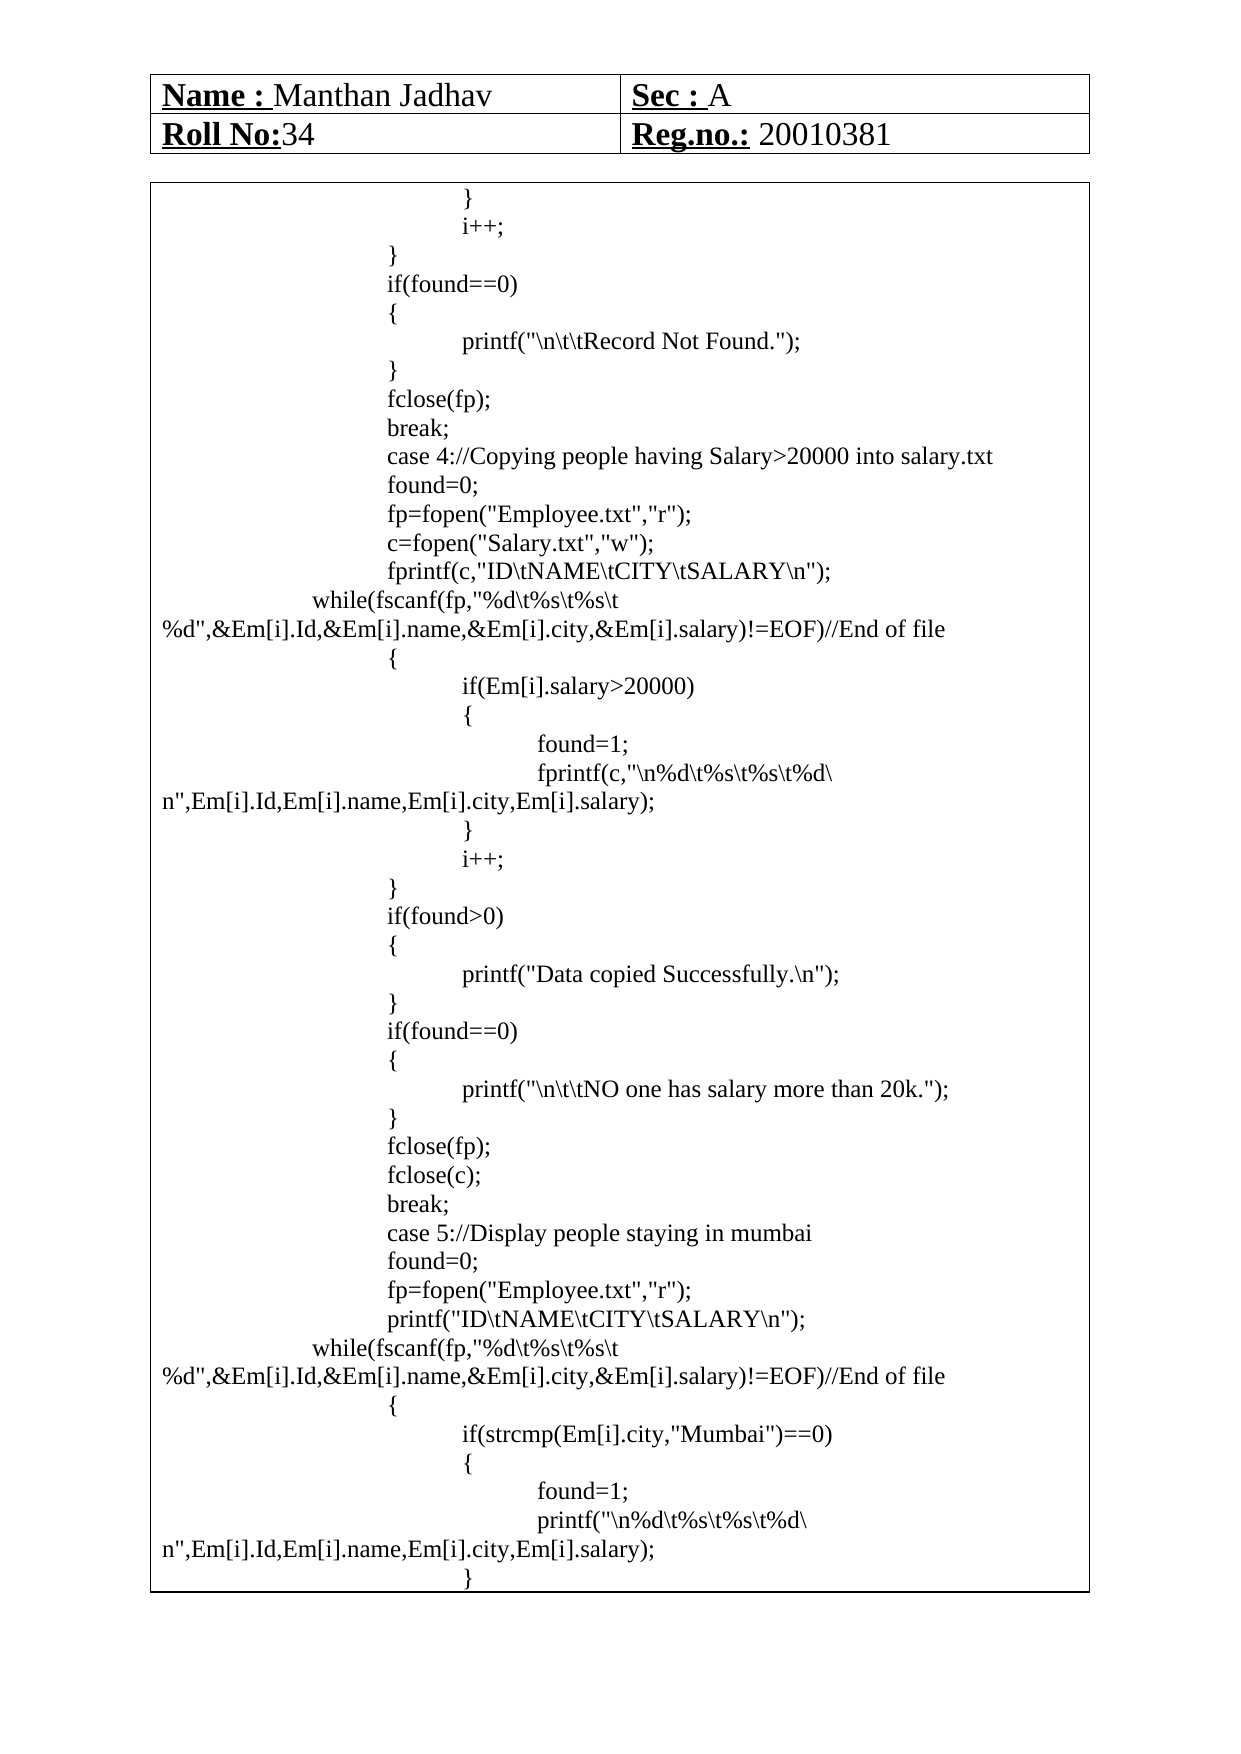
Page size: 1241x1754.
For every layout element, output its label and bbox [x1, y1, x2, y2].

table_header [151, 183, 1089, 1591]
